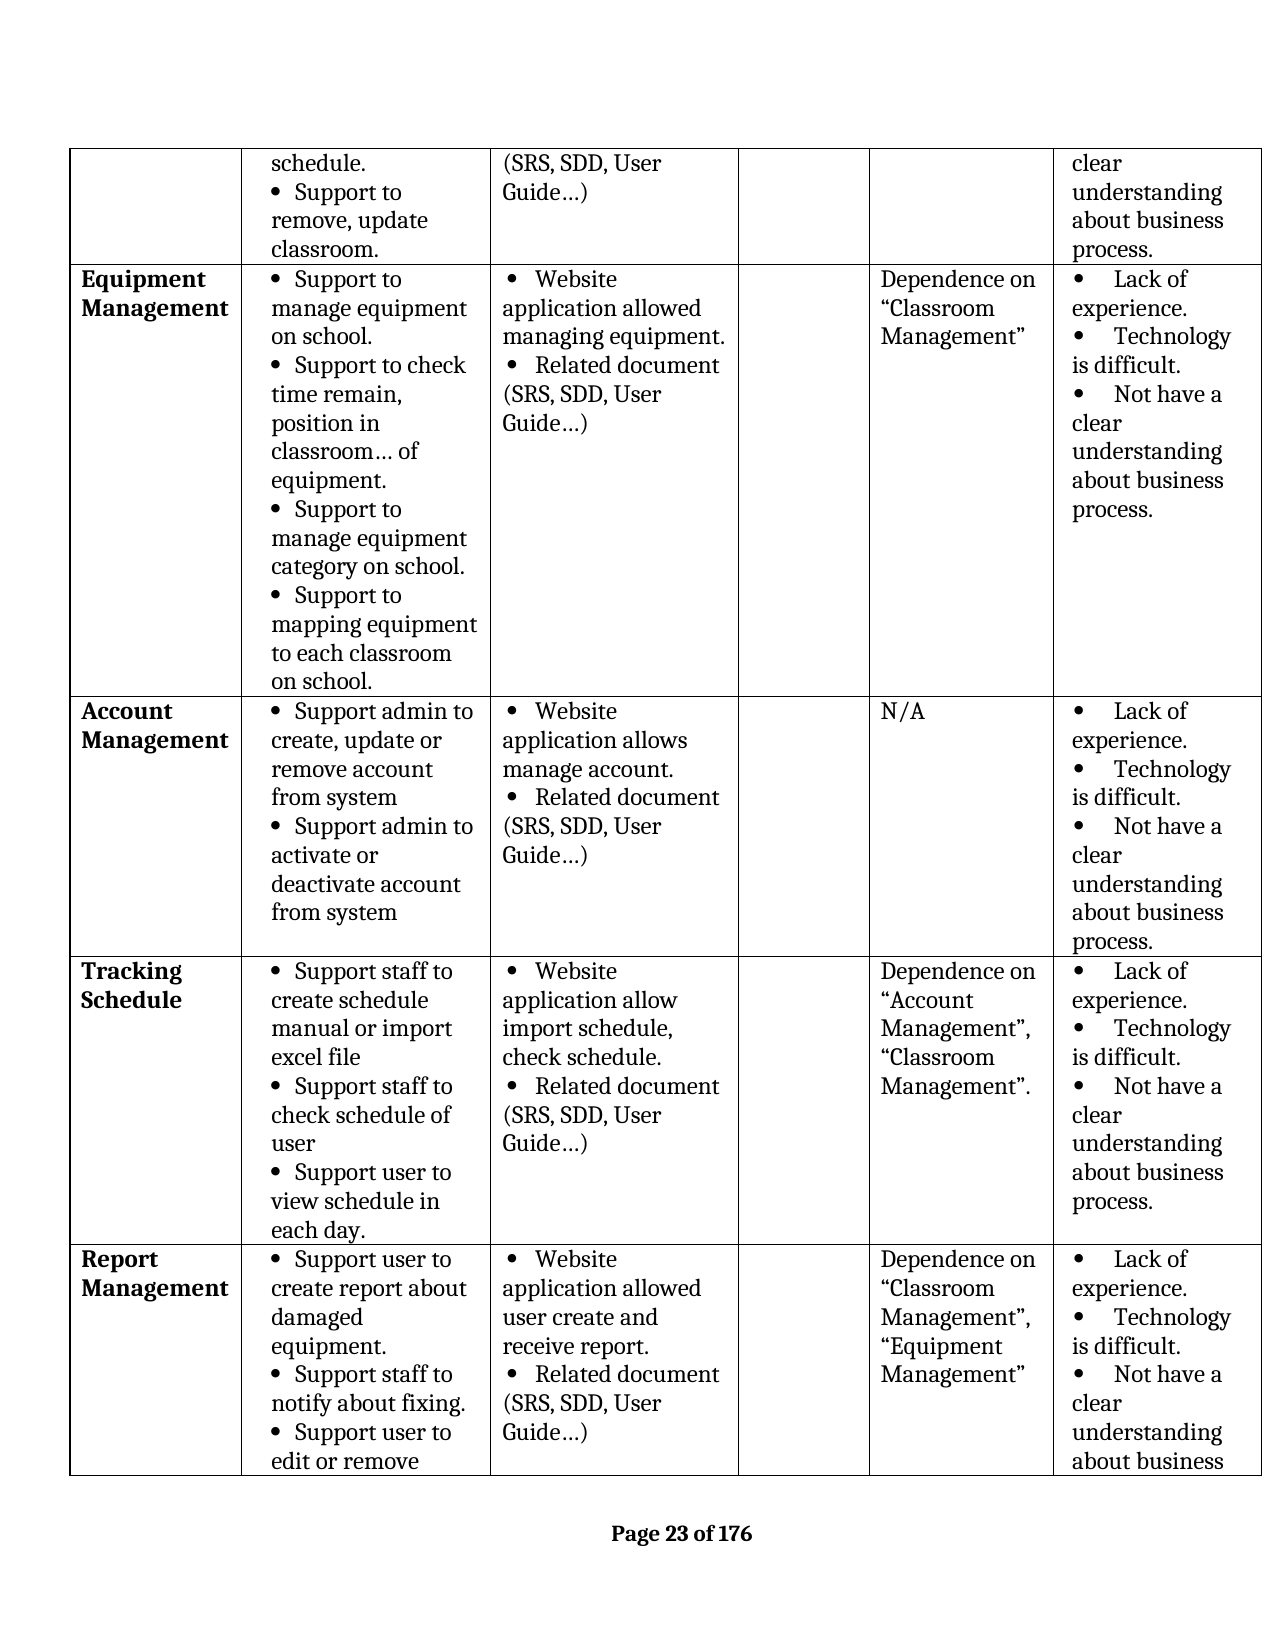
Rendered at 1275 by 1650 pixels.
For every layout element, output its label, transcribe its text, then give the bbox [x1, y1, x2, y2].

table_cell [870, 1245, 1053, 1475]
table_cell Website application allow import schedule, check schedule. Related document (SRS, SDD, User Guide…) [491, 957, 738, 1244]
table_cell Support admin to create, update or remove account from system Support admin to activate or deactivate account from system [242, 697, 490, 956]
table_cell Report Management [71, 1245, 241, 1475]
table_cell Website application allowed managing equipment. Related document (SRS, SDD, User Guide…) [491, 265, 738, 696]
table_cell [242, 149, 490, 264]
table_cell Dependence on “Account Management”, “Classroom Management”. [870, 957, 1053, 1244]
table_cell Website application allows manage account. Related document (SRS, SDD, User Guide…) [491, 697, 738, 956]
table_cell Support staff to create schedule manual or import excel file Support staff to check schedule of user Support user to view schedule in each day. [242, 957, 490, 1244]
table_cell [71, 149, 241, 264]
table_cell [1054, 149, 1261, 264]
table_cell Lack of experience. Technology is difficult. Not have a clear understanding about business process. [1054, 265, 1261, 696]
table_cell Dependence on “Classroom Management” [870, 265, 1053, 696]
table_cell Tracking Schedule [71, 957, 241, 1244]
table_cell [739, 697, 869, 956]
table_cell [739, 265, 869, 696]
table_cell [870, 149, 1053, 264]
table_cell Lack of experience. Technology is difficult. Not have a clear understanding about business process. [1054, 697, 1261, 956]
table_cell Support to manage equipment on school. Support to check time remain, position in classroom… of equipment. Support to manage equipment category on school. Support to mapping equipment to each classroom on school. [242, 265, 490, 696]
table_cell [1054, 1245, 1261, 1475]
table_cell [739, 957, 869, 1244]
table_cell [491, 149, 738, 264]
table_cell Account Management [71, 697, 241, 956]
table_cell N/A [870, 697, 1053, 956]
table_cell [491, 1245, 738, 1475]
table_cell [739, 1245, 869, 1475]
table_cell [242, 1245, 490, 1475]
table_cell Lack of experience. Technology is difficult. Not have a clear understanding about business process. [1054, 957, 1261, 1244]
table_cell Equipment Management [71, 265, 241, 696]
table_cell [739, 149, 869, 264]
